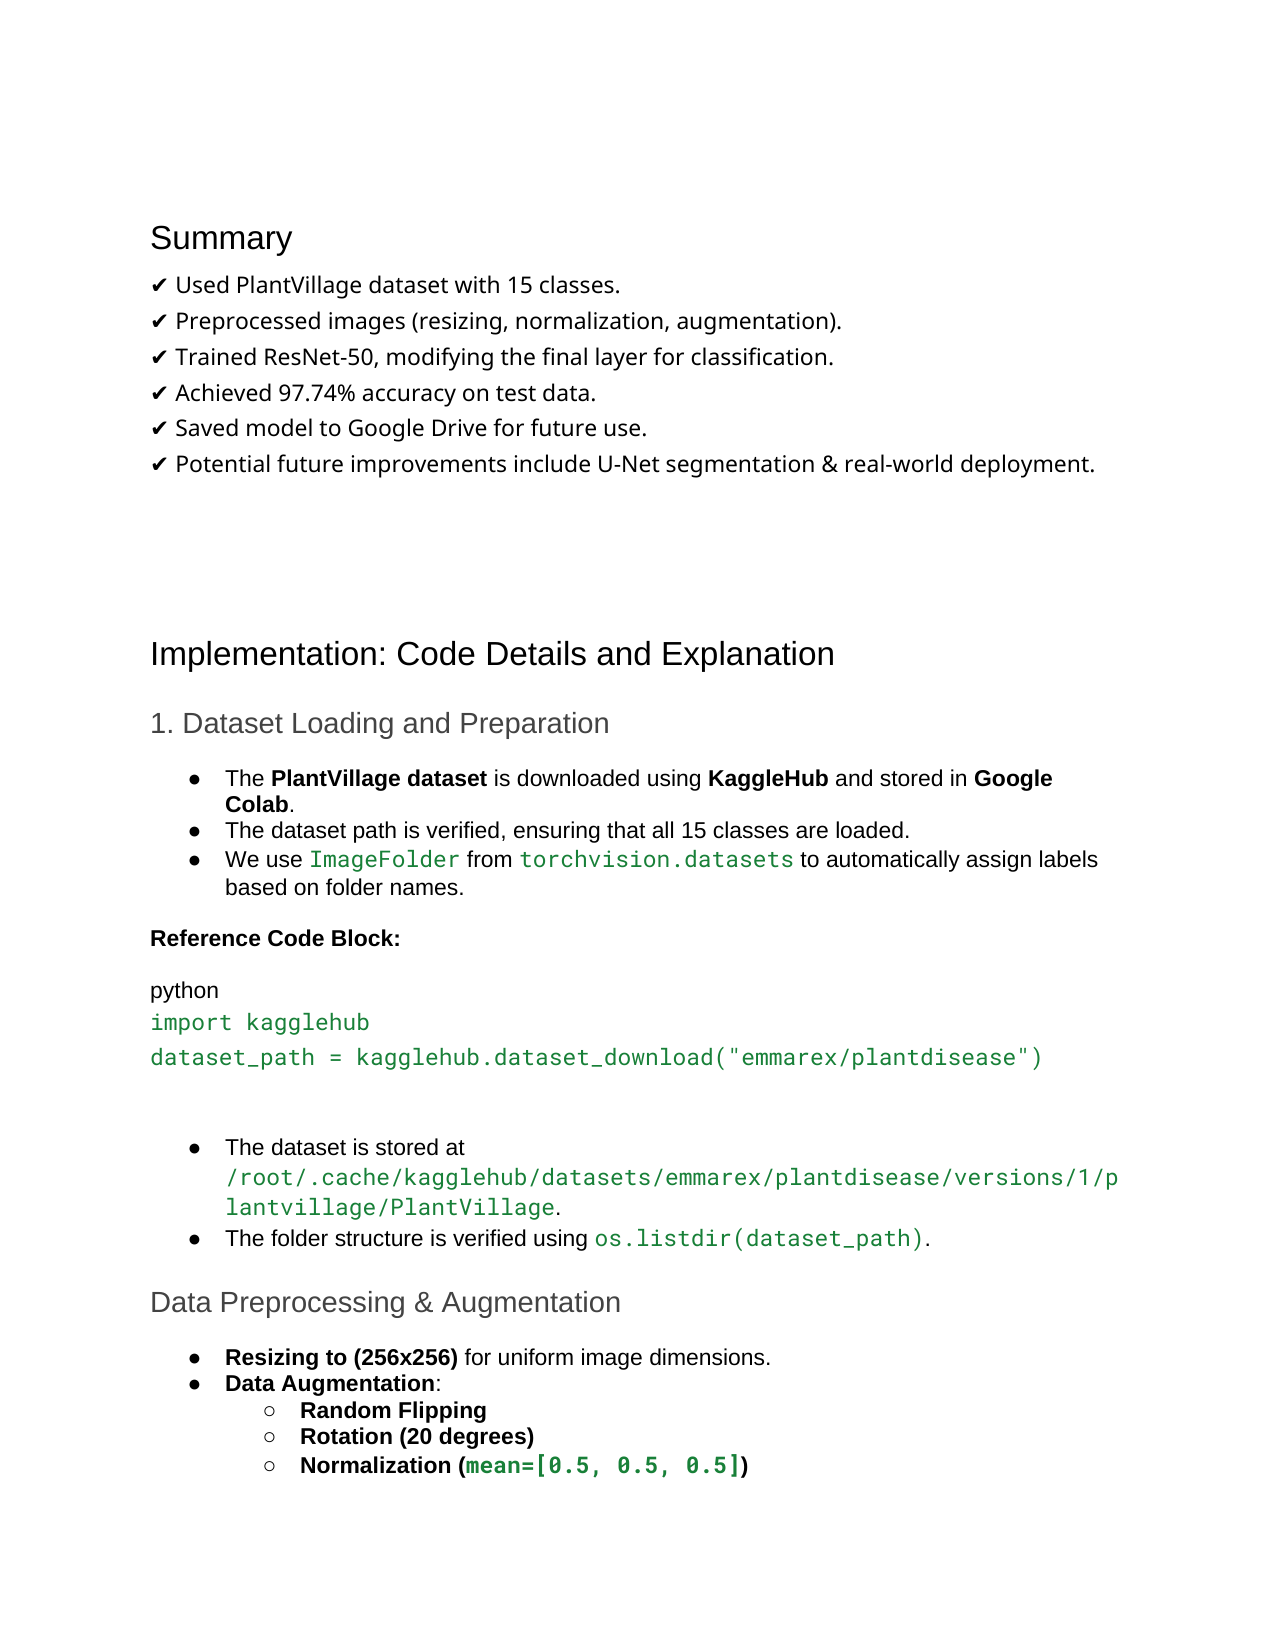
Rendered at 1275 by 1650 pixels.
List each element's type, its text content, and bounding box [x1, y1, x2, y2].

text python [150, 977, 1125, 1003]
text ✔ Achieved 97.74% accuracy on test data. [150, 376, 1125, 408]
subtitle 1. Dataset Loading and Preparation [150, 706, 1125, 739]
text ✔ Preprocessed images (resizing, normalization, augmentation). [150, 304, 1125, 336]
list Random Flipping [262, 1397, 1125, 1423]
list The folder structure is verified using os.listdir(dataset_path). [187, 1222, 1125, 1252]
subtitle Data Preprocessing & Augmentation [150, 1286, 1125, 1319]
list We use ImageFolder from torchvision.datasets to automatically assign labels based on folder names. [187, 844, 1125, 900]
list The dataset is stored at /root/.cache/kagglehub/datasets/emmarex/plantdisease/versions/1/plantvillage/PlantVillage. [187, 1131, 1125, 1222]
list Resizing to (256x256) for uniform image dimensions. [187, 1344, 1125, 1370]
list The dataset path is verified, ensuring that all 15 classes are loaded. [187, 817, 1125, 844]
text Reference Code Block: [150, 925, 1125, 952]
text ✔ Saved model to Google Drive for future use. [150, 412, 1125, 444]
list The PlantVillage dataset is downloaded using KaggleHub and stored in Google Colab. [187, 764, 1125, 817]
subtitle Implementation: Code Details and Explanation [150, 634, 1125, 673]
list Data Augmentation: [187, 1370, 1125, 1397]
text ✔ Trained ResNet-50, modifying the final layer for classification. [150, 341, 1125, 372]
list Rotation (20 degrees) [262, 1423, 1125, 1449]
list Normalization (mean=[0.5, 0.5, 0.5]) [262, 1449, 1125, 1480]
subtitle Summary [150, 218, 1125, 256]
text ✔ Potential future improvements include U-Net segmentation & real-world deployment. [150, 448, 1125, 479]
text ✔ Used PlantVillage dataset with 15 classes. [150, 269, 1125, 300]
text import kagglehub [150, 1007, 1125, 1037]
text dataset_path = kagglehub.dataset_download("emmarex/plantdisease") [150, 1041, 1125, 1072]
